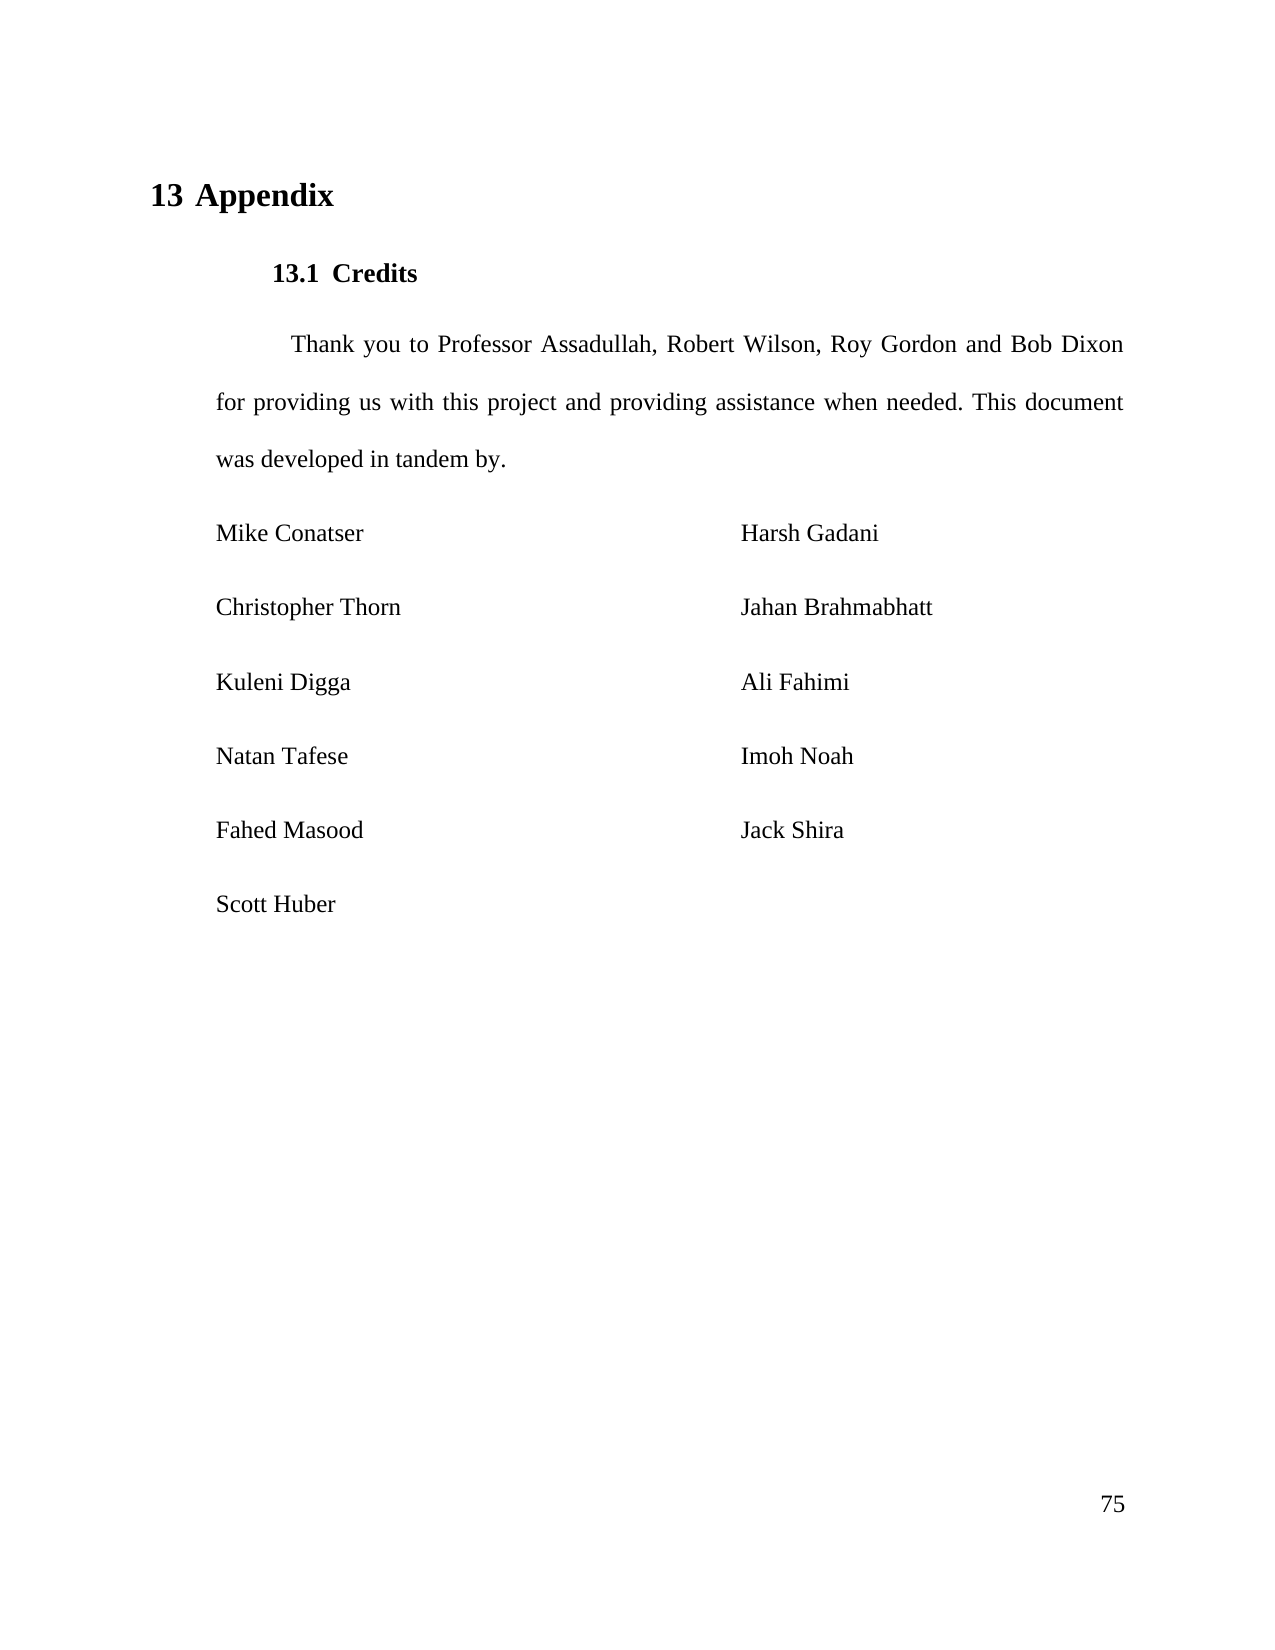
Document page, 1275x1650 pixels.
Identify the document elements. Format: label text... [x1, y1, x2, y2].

text Jahan Brahmabhatt [741, 592, 1125, 621]
text Christopher Thorn [216, 592, 600, 621]
text Thank you to Professor Assadullah, Robert Wilson, Roy Gordon and Bob Dixon for providing us with this project and providing assistance when needed. This document was developed in tandem by. [216, 329, 1125, 473]
text Kuleni Digga [216, 667, 600, 695]
text Ali Fahimi [741, 667, 1125, 695]
subtitle Credits [272, 257, 1125, 289]
subtitle Appendix [150, 175, 1125, 213]
text Jack Shira [741, 815, 1125, 844]
text Fahed Masood [216, 815, 600, 844]
text Mike Conatser [216, 518, 600, 547]
text Natan Tafese [216, 741, 600, 769]
text Harsh Gadani [741, 518, 1125, 547]
text Scott Huber [216, 889, 600, 918]
text Imoh Noah [741, 741, 1125, 769]
